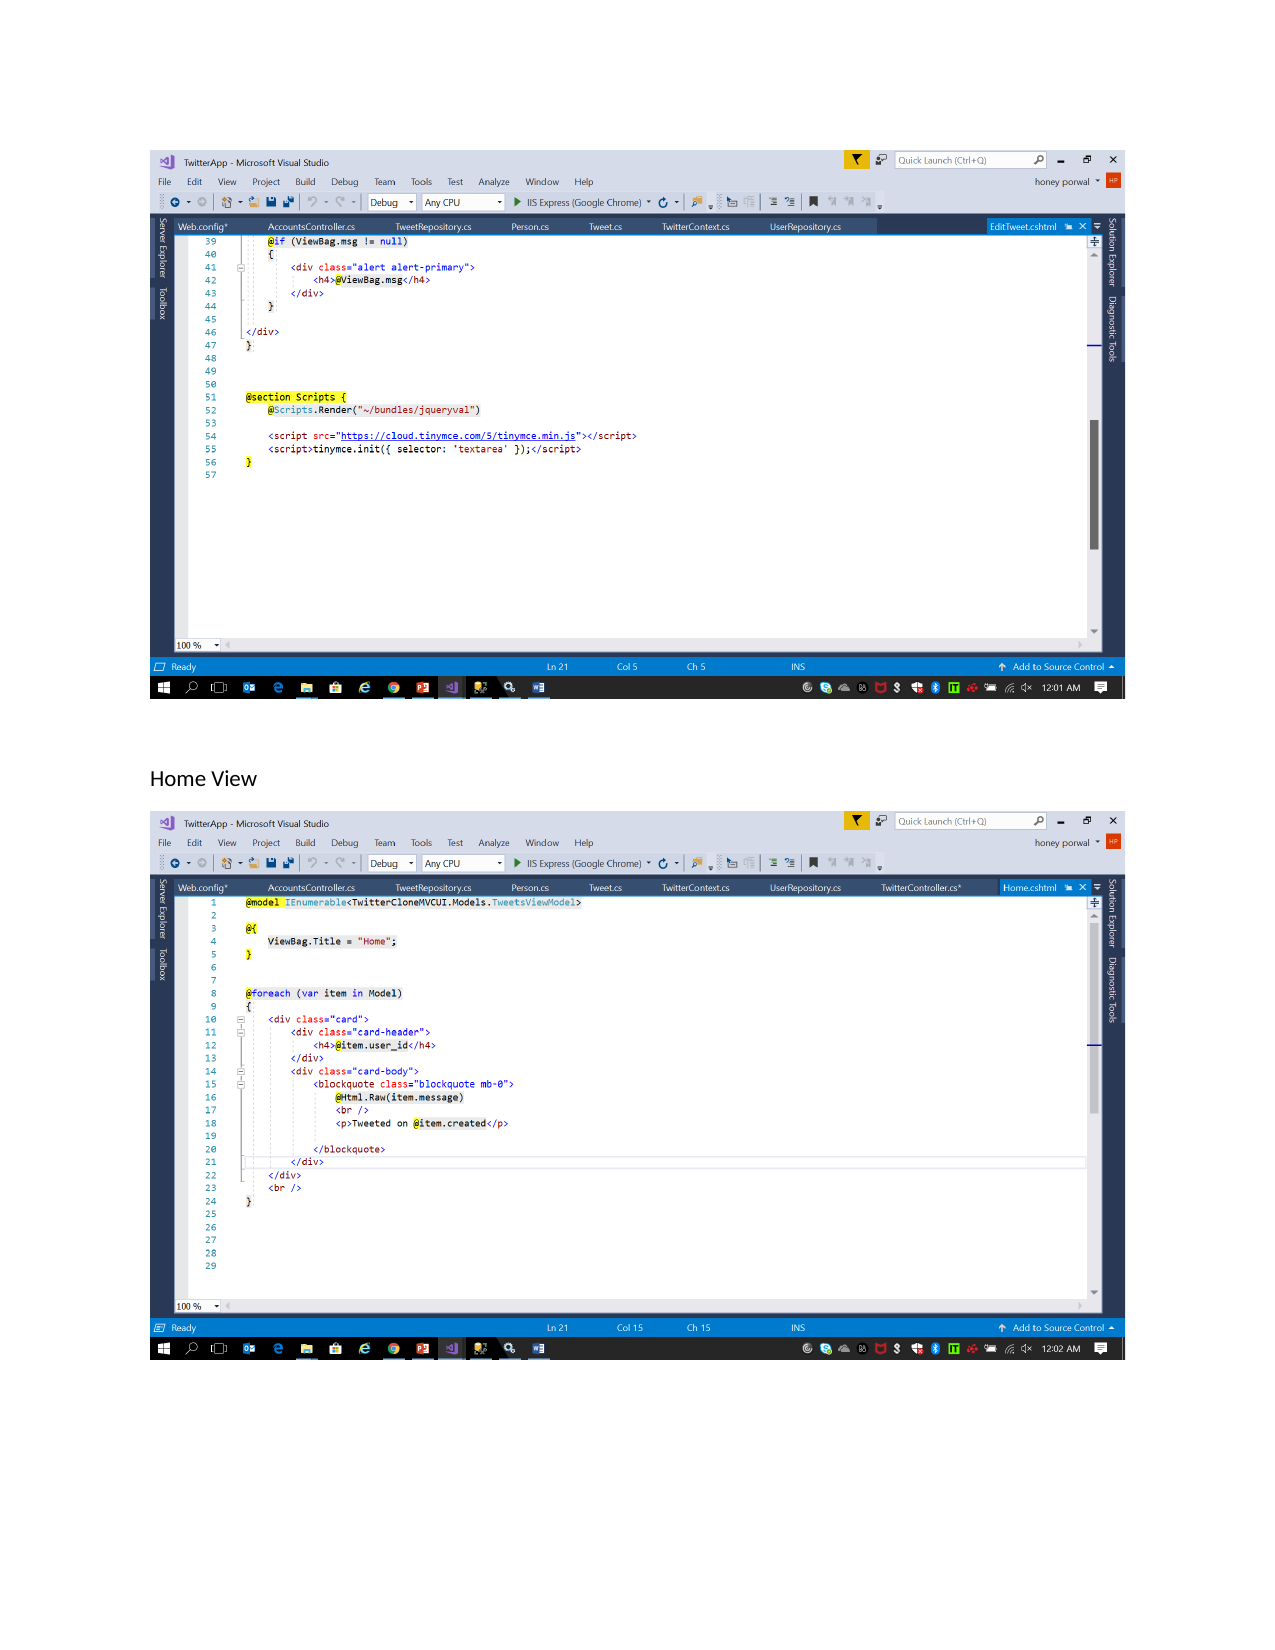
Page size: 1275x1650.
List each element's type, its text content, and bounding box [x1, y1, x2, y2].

picture [150, 150, 1125, 699]
text Home View [150, 764, 1125, 792]
picture [150, 811, 1125, 1360]
